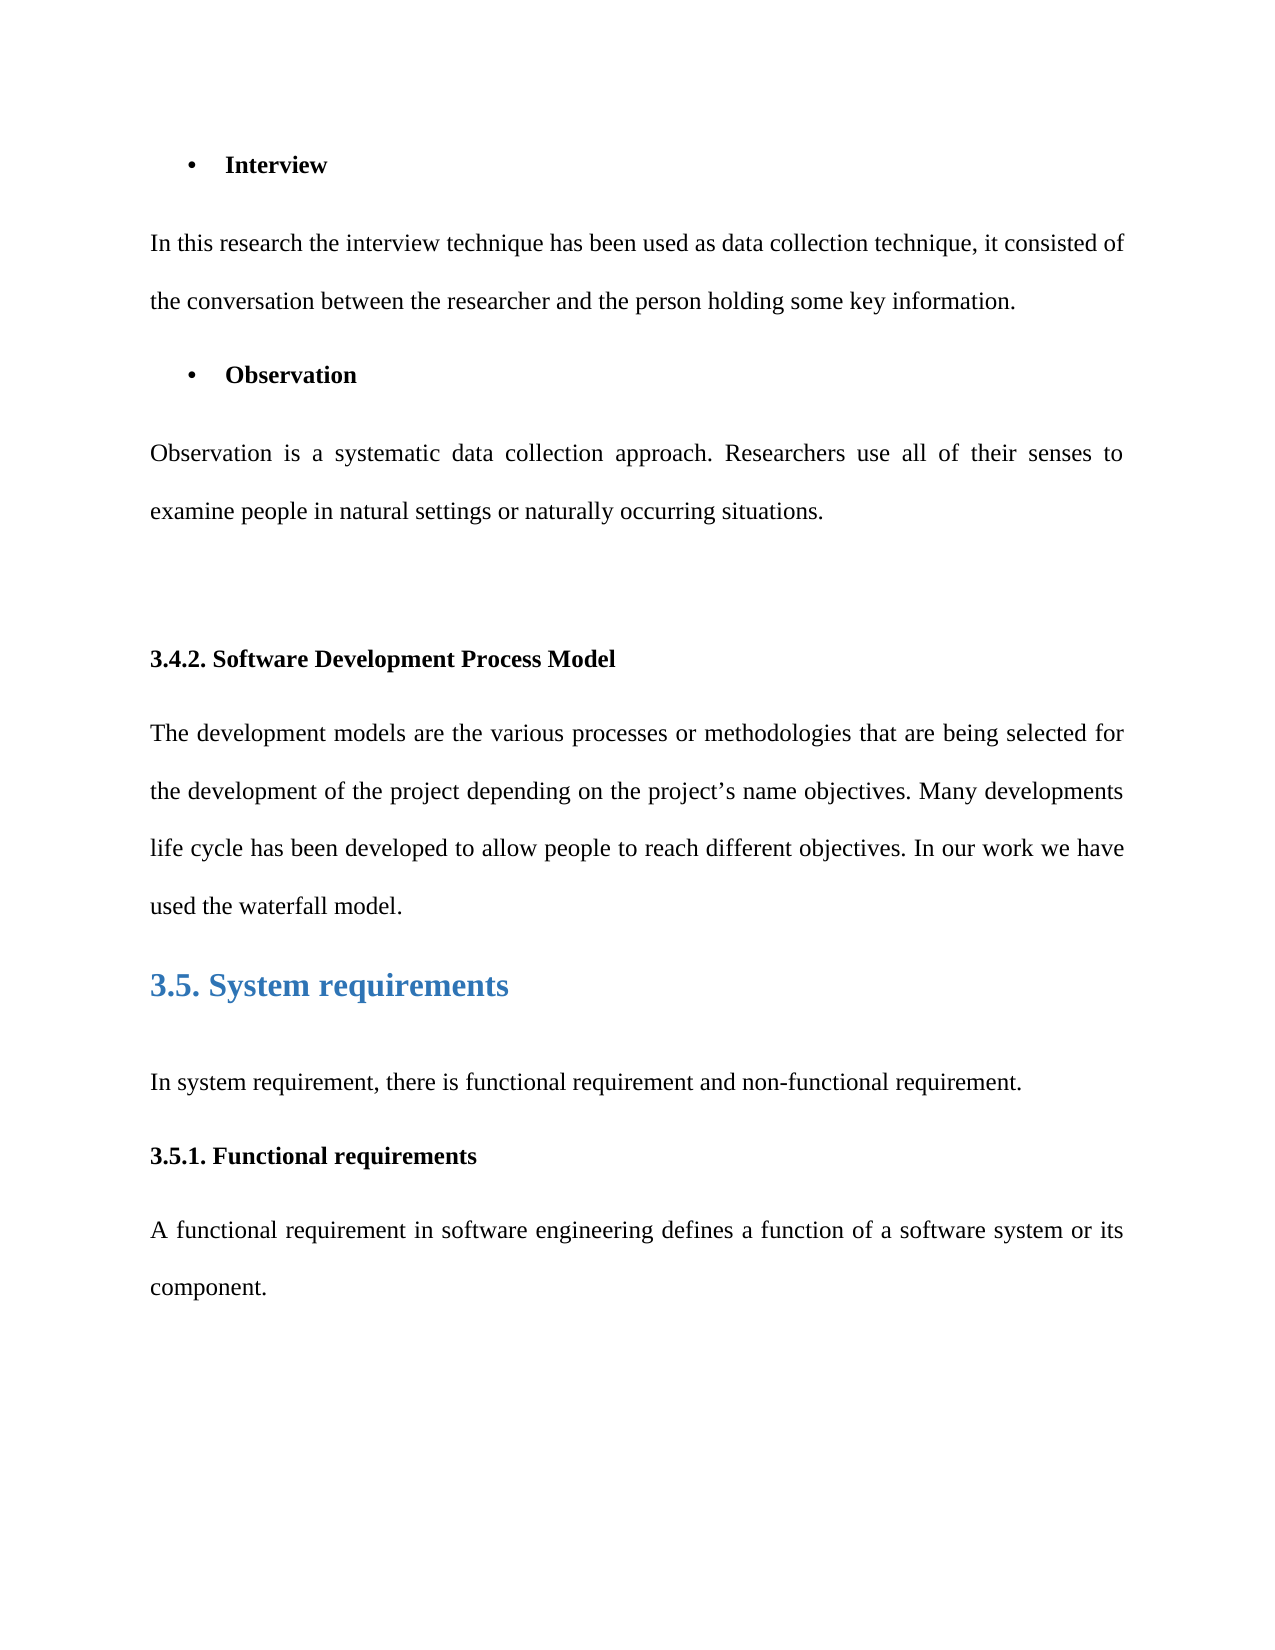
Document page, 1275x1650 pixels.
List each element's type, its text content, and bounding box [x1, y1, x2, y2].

text The development models are the various processes or methodologies that are being selected for the development of the project depending on the project’s name objectives. Many developments life cycle has been developed to allow people to reach different objectives. In our work we have used the waterfall model. [150, 718, 1125, 919]
text Observation is a systematic data collection approach. Researchers use all of their senses to examine people in natural settings or naturally occurring situations. [150, 438, 1125, 524]
text In system requirement, there is functional requirement and non-functional requirement. [150, 1067, 1125, 1095]
text In this research the interview technique has been used as data collection technique, it consisted of the conversation between the researcher and the person holding some key information. [150, 228, 1125, 314]
text A functional requirement in software engineering defines a function of a software system or its component. [150, 1215, 1125, 1301]
text 3.5. System requirements [150, 965, 1125, 1003]
text 3.4.2. Software Development Process Model [150, 644, 1125, 673]
list Interview [187, 150, 1125, 179]
list Observation [187, 360, 1125, 389]
text 3.5.1. Functional requirements [150, 1141, 1125, 1169]
